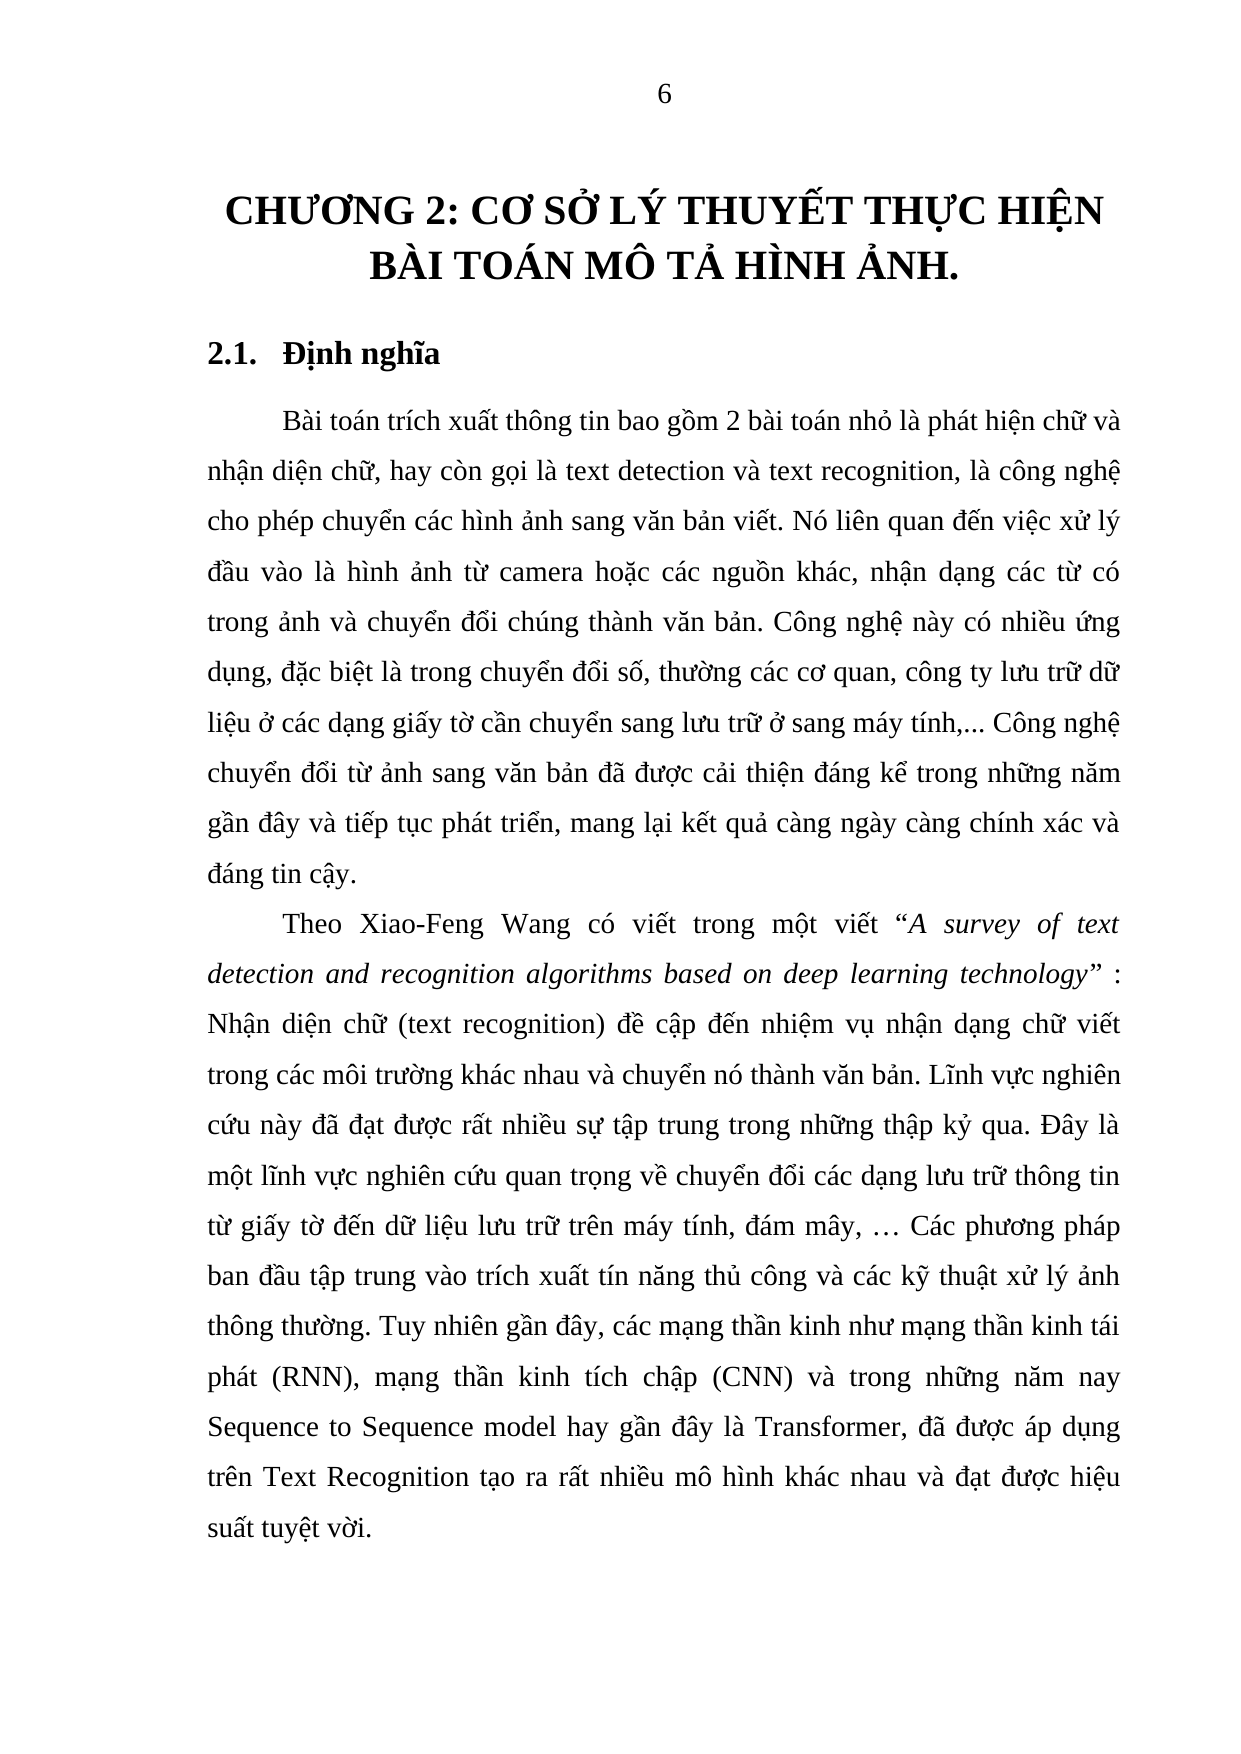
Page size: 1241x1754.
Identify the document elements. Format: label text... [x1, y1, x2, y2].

subtitle 2.1. Định nghĩa [207, 333, 1122, 371]
text Theo Xiao-Feng Wang có viết trong một viết “A survey of text detection and recognition algorithms based on deep learning technology” : Nhận diện chữ (text recognition) đề cập đến nhiệm vụ nhận dạng chữ viết trong các môi trường khác nhau và chuyển nó thành văn bản. Lĩnh vực nghiên cứu này đã đạt được rất nhiều sự tập trung trong những thập kỷ qua. Đây là một lĩnh vực nghiên cứu quan trọng về chuyển đổi các dạng lưu trữ thông tin từ giấy tờ đến dữ liệu lưu trữ trên máy tính, đám mây, … Các phương pháp ban đầu tập trung vào trích xuất tín năng thủ công và các kỹ thuật xử lý ảnh thông thường. Tuy nhiên gần đây, các mạng thần kinh như mạng thần kinh tái phát (RNN), mạng thần kinh tích chập (CNN) và trong những năm nay Sequence to Sequence model hay gần đây là Transformer, đã được áp dụng trên Text Recognition tạo ra rất nhiều mô hình khác nhau và đạt được hiệu suất tuyệt vời. [207, 906, 1122, 1543]
subtitle CHƯƠNG 2: CƠ SỞ LÝ THUYẾT THỰC HIỆN BÀI TOÁN MÔ TẢ HÌNH ẢNH. [207, 185, 1122, 288]
text Bài toán trích xuất thông tin bao gồm 2 bài toán nhỏ là phát hiện chữ và nhận diện chữ, hay còn gọi là text detection và text recognition, là công nghệ cho phép chuyển các hình ảnh sang văn bản viết. Nó liên quan đến việc xử lý đầu vào là hình ảnh từ camera hoặc các nguồn khác, nhận dạng các từ có trong ảnh và chuyển đổi chúng thành văn bản. Công nghệ này có nhiều ứng dụng, đặc biệt là trong chuyển đổi số, thường các cơ quan, công ty lưu trữ dữ liệu ở các dạng giấy tờ cần chuyển sang lưu trữ ở sang máy tính,... Công nghệ chuyển đổi từ ảnh sang văn bản đã được cải thiện đáng kể trong những năm gần đây và tiếp tục phát triển, mang lại kết quả càng ngày càng chính xác và đáng tin cậy. [207, 403, 1122, 889]
